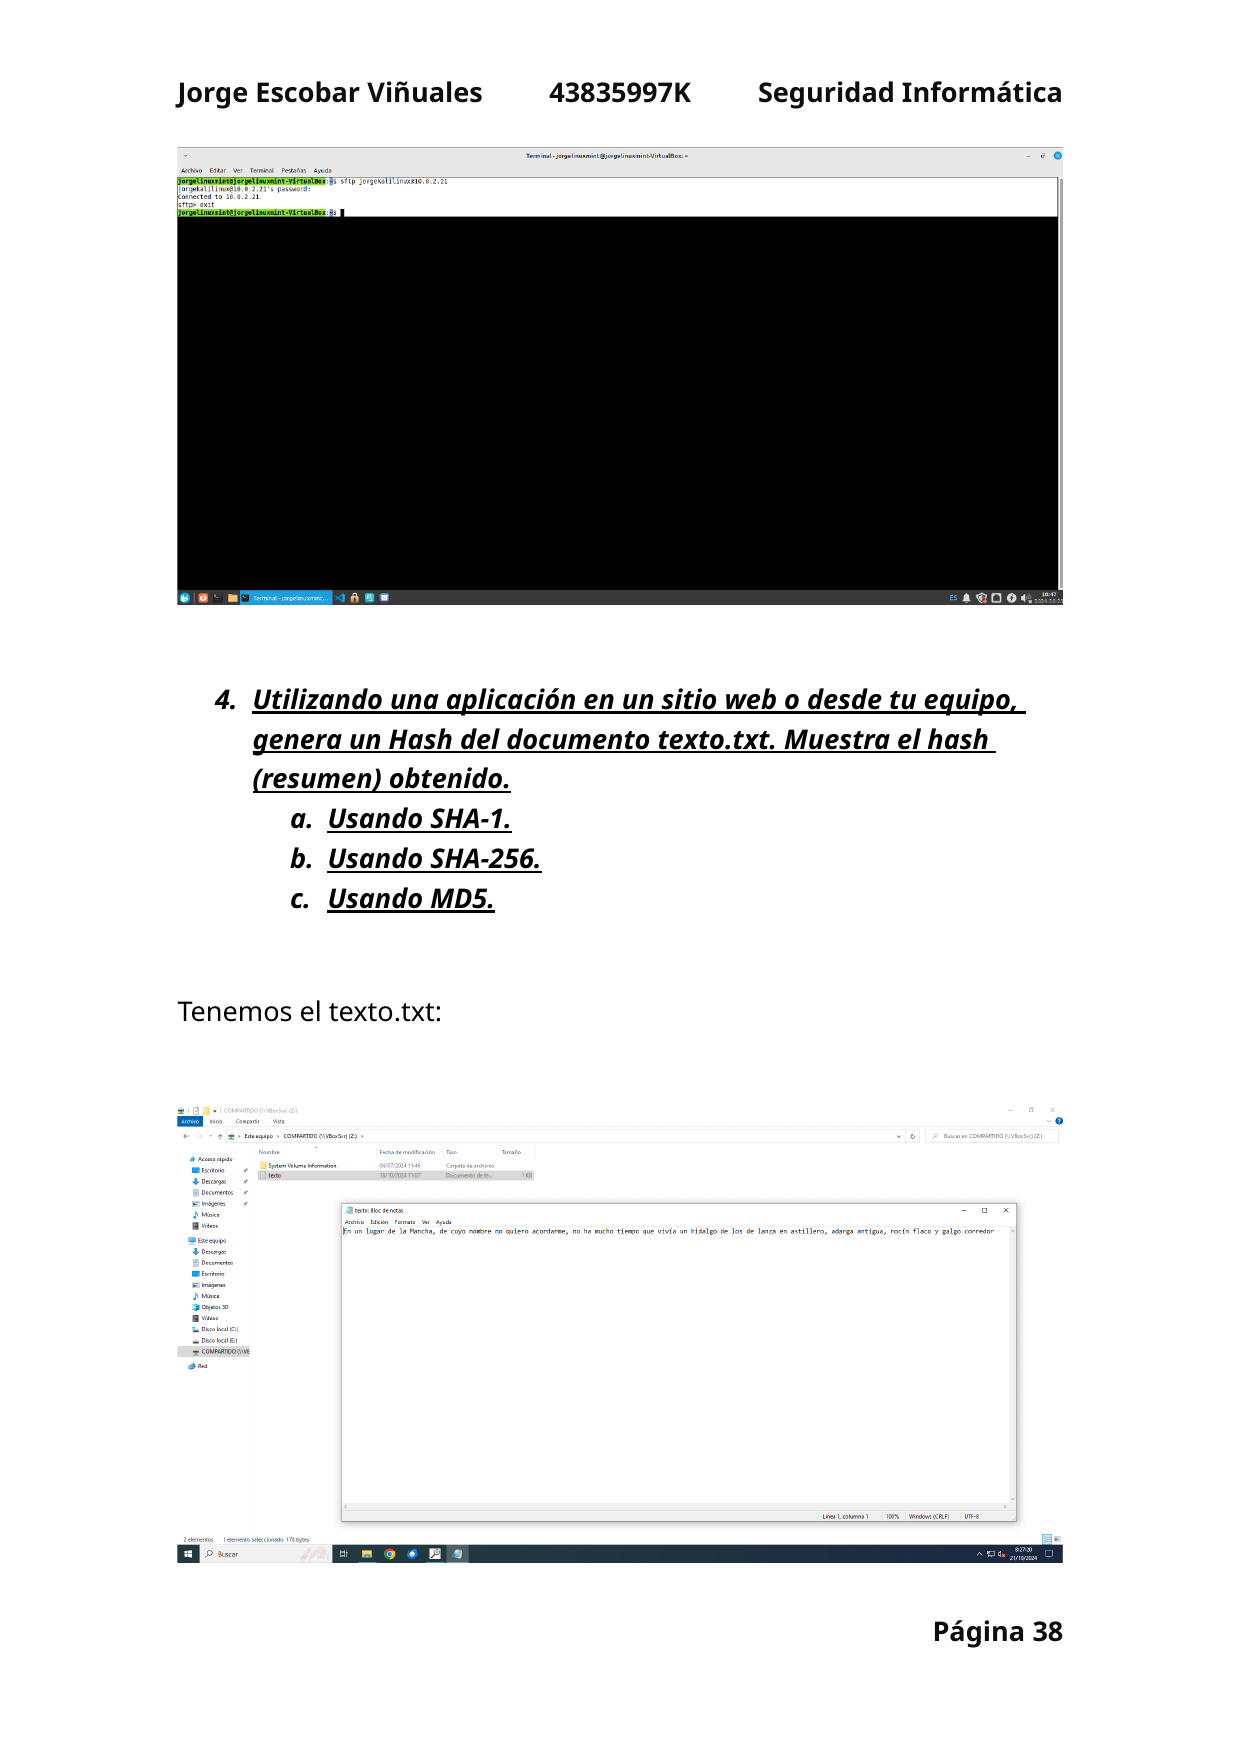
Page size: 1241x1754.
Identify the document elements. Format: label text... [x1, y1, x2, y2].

list Usando SHA-1. [290, 800, 1063, 837]
list Usando SHA-256. [290, 839, 1063, 876]
picture [177, 147, 1063, 605]
picture [177, 1105, 1063, 1563]
text Tenemos el texto.txt: [177, 992, 1063, 1029]
list Utilizando una aplicación en un sitio web o desde tu equipo, genera un Hash del documento texto.txt. Muestra el hash (resumen) obtenido. [215, 680, 1063, 797]
list Usando MD5. [290, 879, 1063, 916]
